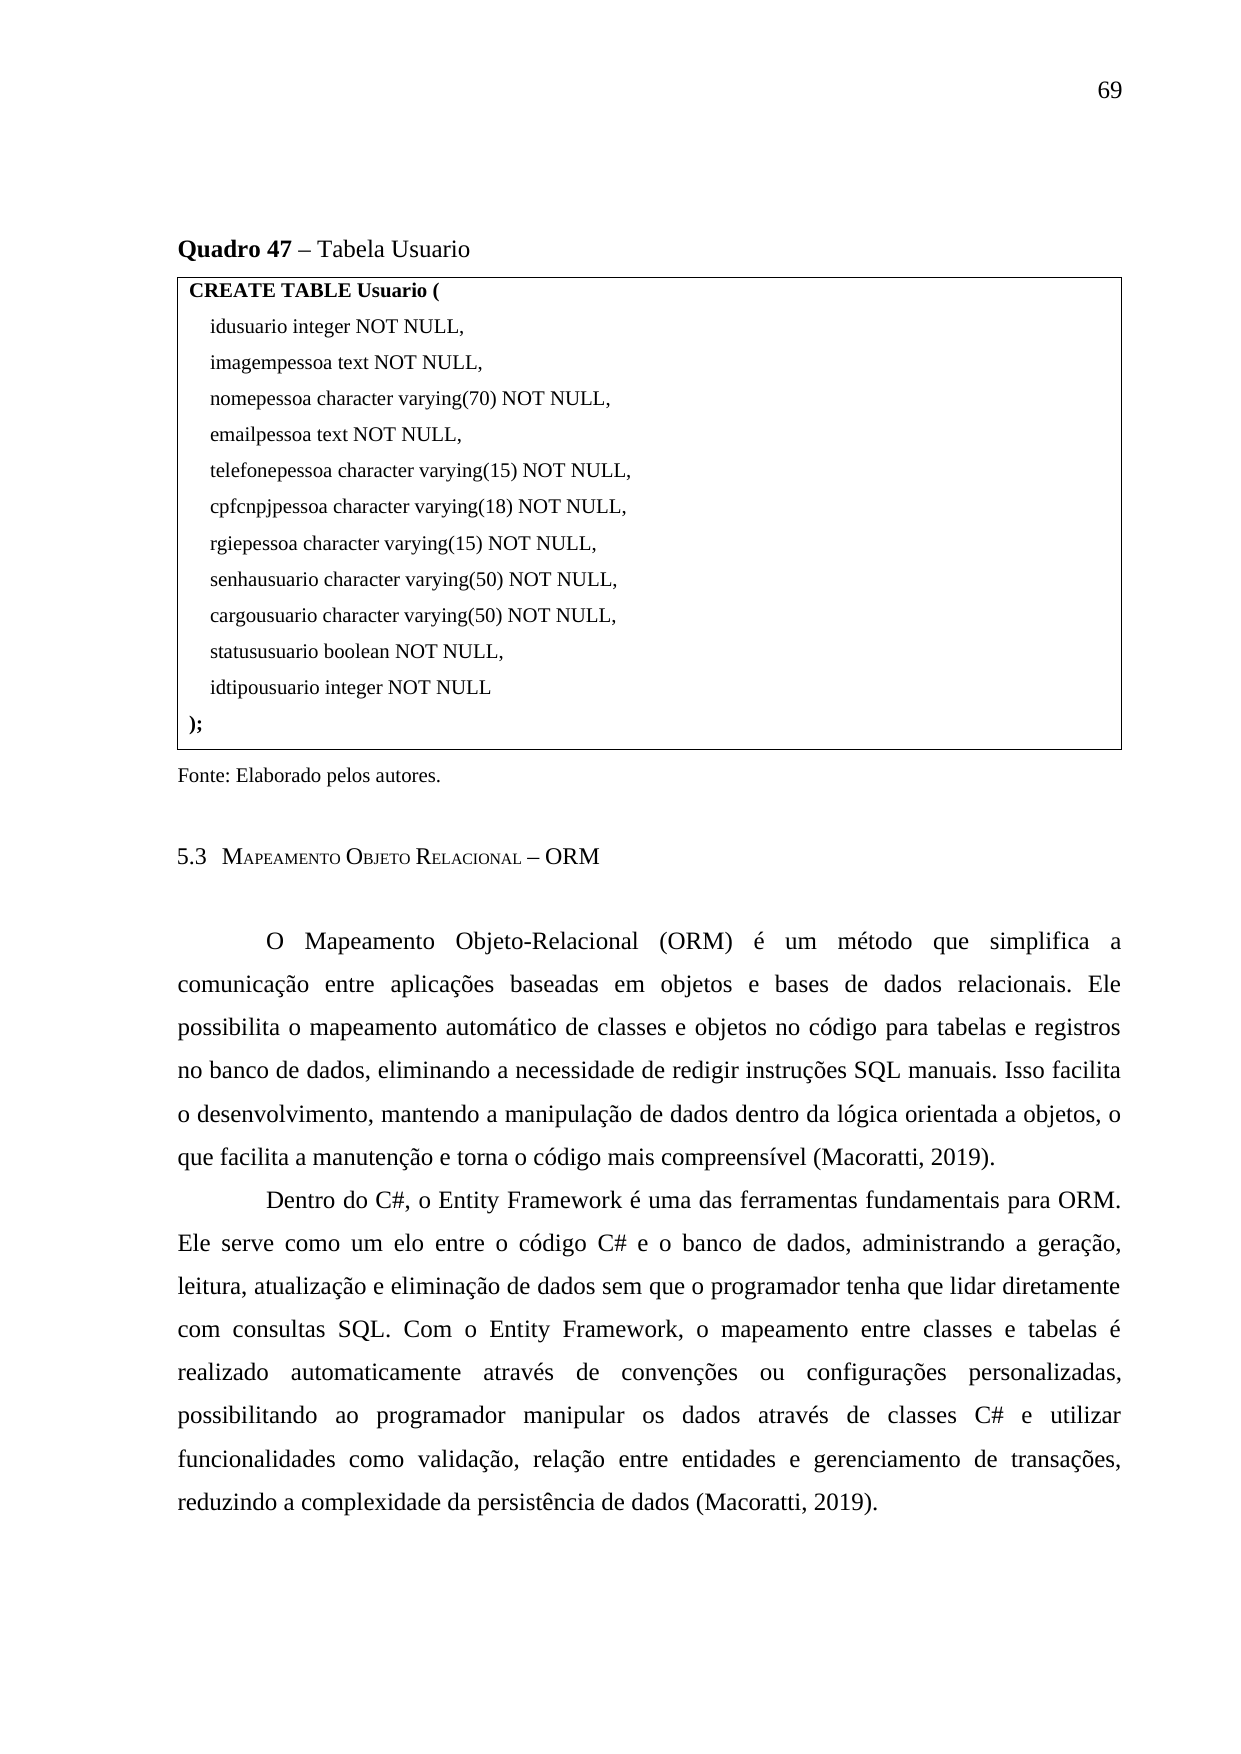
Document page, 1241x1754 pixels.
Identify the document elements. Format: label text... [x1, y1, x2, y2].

text O Mapeamento Objeto-Relacional (ORM) é um método que simplifica a comunicação entre aplicações baseadas em objetos e bases de dados relacionais. Ele possibilita o mapeamento automático de classes e objetos no código para tabelas e registros no banco de dados, eliminando a necessidade de redigir instruções SQL manuais. Isso facilita o desenvolvimento, mantendo a manipulação de dados dentro da lógica orientada a objetos, o que facilita a manutenção e torna o código mais compreensível (Macoratti, 2019). [177, 926, 1122, 1171]
text Dentro do C#, o Entity Framework é uma das ferramentas fundamentais para ORM. Ele serve como um elo entre o código C# e o banco de dados, administrando a geração, leitura, atualização e eliminação de dados sem que o programador tenha que lidar diretamente com consultas SQL. Com o Entity Framework, o mapeamento entre classes e tabelas é realizado automaticamente através de convenções ou configurações personalizadas, possibilitando ao programador manipular os dados através de classes C# e utilizar funcionalidades como validação, relação entre entidades e gerenciamento de transações, reduzindo a complexidade da persistência de dados (Macoratti, 2019). [177, 1185, 1122, 1516]
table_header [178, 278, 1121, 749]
text Quadro 47 – Tabela Usuario [177, 234, 1122, 263]
subtitle Mapeamento Objeto Relacional – ORM [177, 842, 1122, 869]
text Fonte: Elaborado pelos autores. [177, 762, 1122, 787]
